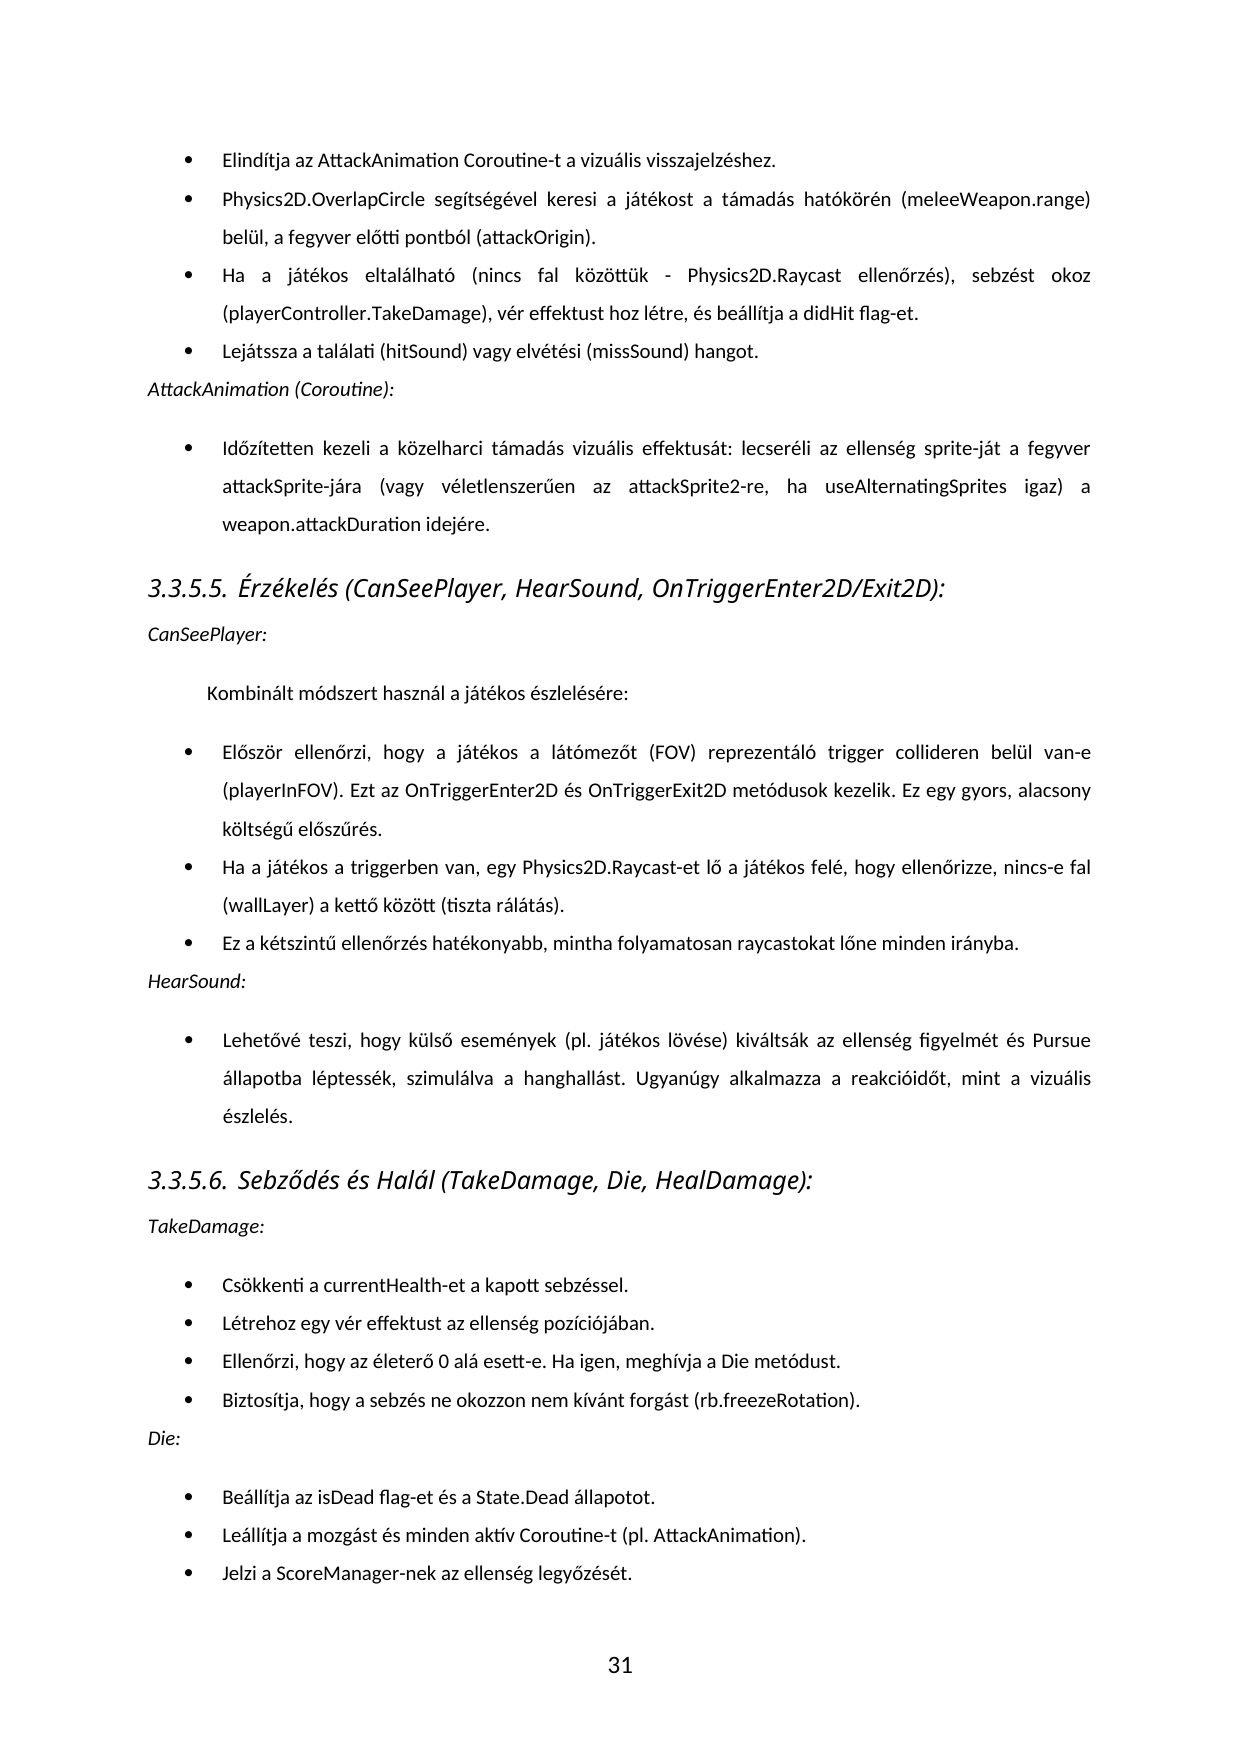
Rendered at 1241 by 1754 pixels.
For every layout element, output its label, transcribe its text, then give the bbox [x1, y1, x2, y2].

text Die: [148, 1425, 1092, 1450]
list Időzítetten kezeli a közelharci támadás vizuális effektusát: lecseréli az ellenség sprite-ját a fegyver attackSprite-jára (vagy véletlenszerűen az attackSprite2-re, ha useAlternatingSprites igaz) a weapon.attackDuration idejére. [185, 435, 1092, 537]
subtitle Érzékelés (CanSeePlayer, HearSound, OnTriggerEnter2D/Exit2D): [148, 571, 1092, 605]
list Ha a játékos a triggerben van, egy Physics2D.Raycast-et lő a játékos felé, hogy ellenőrizze, nincs-e fal (wallLayer) a kettő között (tiszta rálátás). [185, 854, 1092, 917]
text Kombinált módszert használ a játékos észlelésére: [148, 681, 1092, 706]
text TakeDamage: [148, 1213, 1092, 1239]
list Ha a játékos eltalálható (nincs fal közöttük - Physics2D.Raycast ellenőrzés), sebzést okoz (playerController.TakeDamage), vér effektust hoz létre, és beállítja a didHit flag-et. [185, 262, 1092, 326]
text HearSound: [148, 968, 1092, 994]
list Csökkenti a currentHealth-et a kapott sebzéssel. [185, 1272, 1092, 1298]
list Lejátssza a találati (hitSound) vagy elvétési (missSound) hangot. [185, 338, 1092, 364]
list Lehetővé teszi, hogy külső események (pl. játékos lövése) kiváltsák az ellenség figyelmét és Pursue állapotba léptessék, szimulálva a hanghallást. Ugyanúgy alkalmazza a reakcióidőt, mint a vizuális észlelés. [185, 1027, 1092, 1129]
list Elindítja az AttackAnimation Coroutine-t a vizuális visszajelzéshez. [185, 148, 1092, 173]
list Physics2D.OverlapCircle segítségével keresi a játékost a támadás hatókörén (meleeWeapon.range) belül, a fegyver előtti pontból (attackOrigin). [185, 186, 1092, 249]
text CanSeePlayer: [148, 622, 1092, 647]
list Leállítja a mozgást és minden aktív Coroutine-t (pl. AttackAnimation). [185, 1522, 1092, 1547]
list Ez a kétszintű ellenőrzés hatékonyabb, mintha folyamatosan raycastokat lőne minden irányba. [185, 930, 1092, 956]
list Ellenőrzi, hogy az életerő 0 alá esett-e. Ha igen, meghívja a Die metódust. [185, 1349, 1092, 1374]
list Beállítja az isDead flag-et és a State.Dead állapotot. [185, 1484, 1092, 1509]
list Létrehoz egy vér effektust az ellenség pozíciójában. [185, 1311, 1092, 1336]
list Biztosítja, hogy a sebzés ne okozzon nem kívánt forgást (rb.freezeRotation). [185, 1387, 1092, 1412]
list Jelzi a ScoreManager-nek az ellenség legyőzését. [185, 1560, 1092, 1586]
list Először ellenőrzi, hogy a játékos a látómezőt (FOV) reprezentáló trigger collideren belül van-e (playerInFOV). Ezt az OnTriggerEnter2D és OnTriggerExit2D metódusok kezelik. Ez egy gyors, alacsony költségű előszűrés. [185, 739, 1092, 841]
subtitle Sebződés és Halál (TakeDamage, Die, HealDamage): [148, 1162, 1092, 1197]
text AttackAnimation (Coroutine): [148, 376, 1092, 402]
